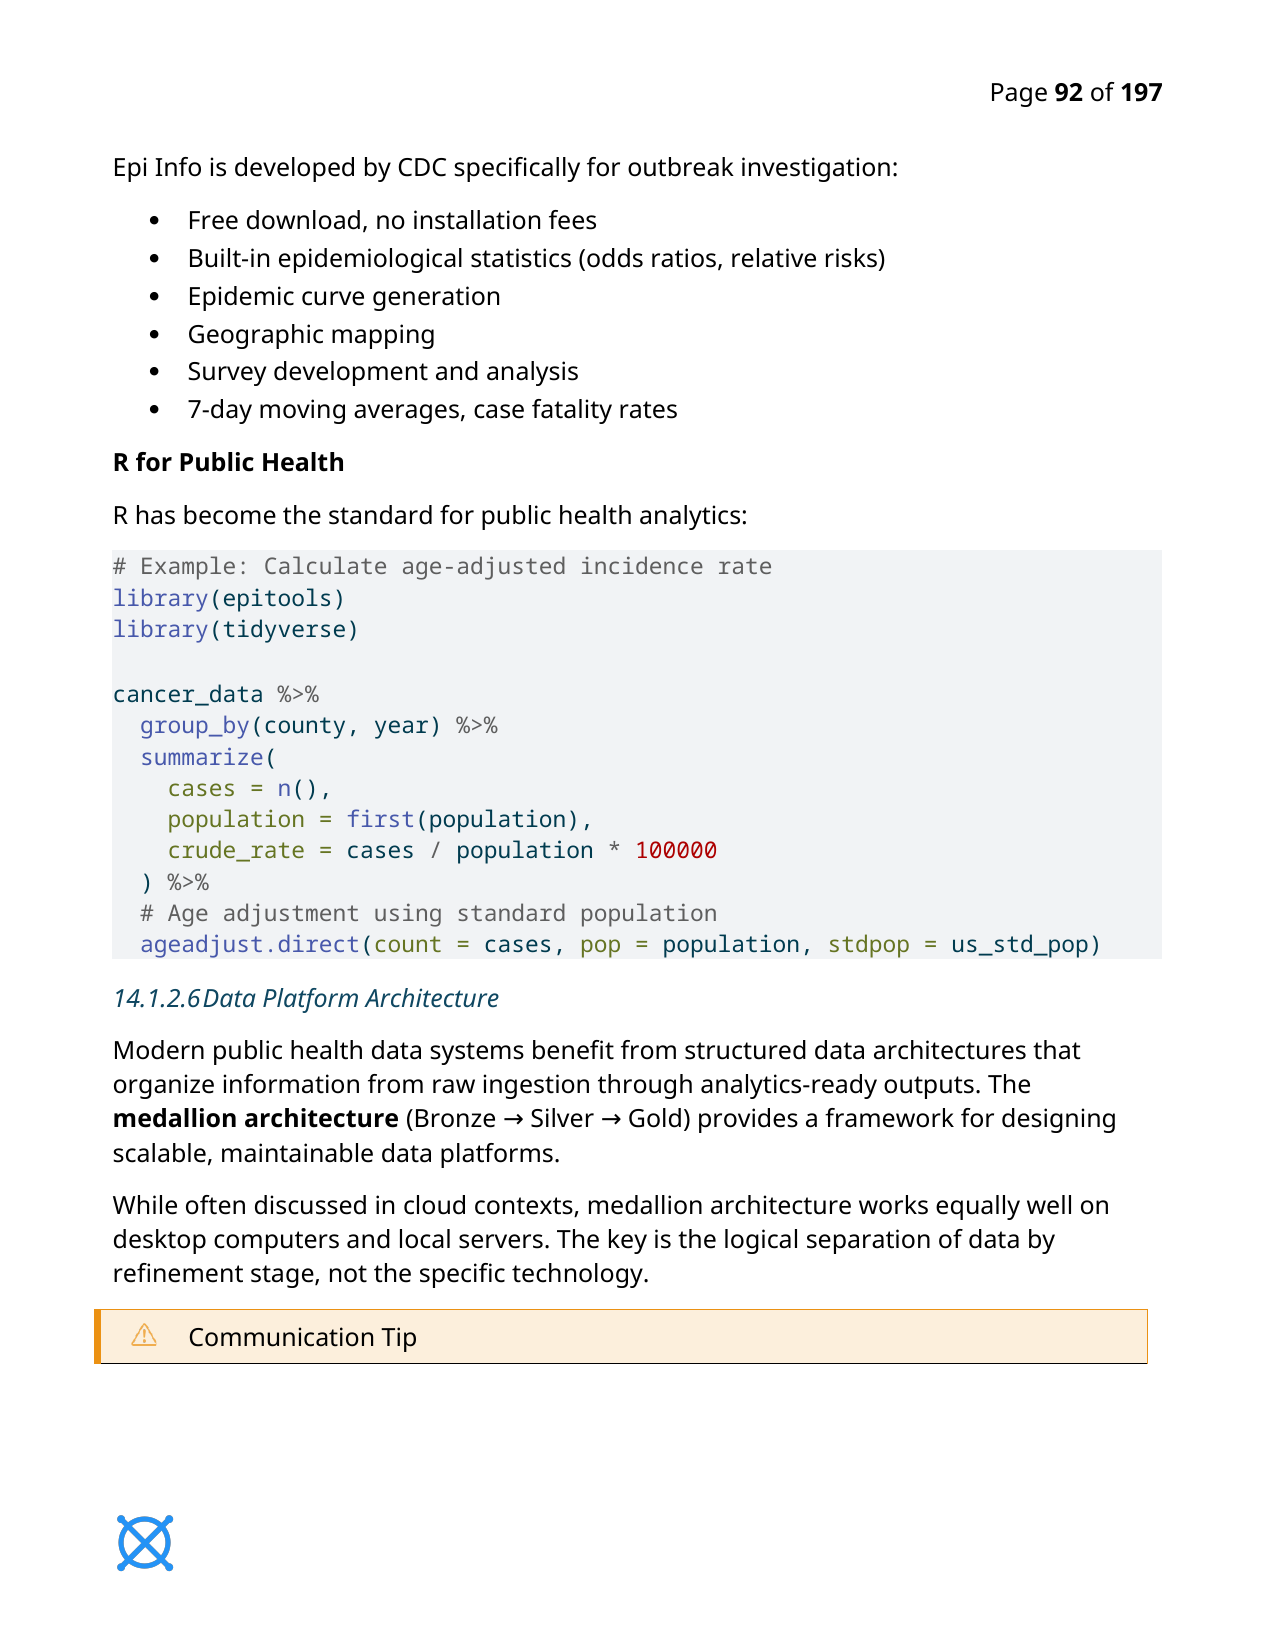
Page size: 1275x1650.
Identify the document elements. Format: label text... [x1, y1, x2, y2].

list 7-day moving averages, case fatality rates [150, 392, 1162, 426]
subtitle Data Platform Architecture [112, 980, 1162, 1014]
list Built-in epidemiological statistics (odds ratios, relative risks) [150, 241, 1162, 275]
list Survey development and analysis [150, 354, 1162, 388]
text Epi Info is developed by CDC specifically for outbreak investigation: [112, 150, 1162, 184]
text # Example: Calculate age-adjusted incidence rate library(epitools) library(tidyverse) cancer_data %>% group_by(county, year) %>% summarize( cases = n(), population = first(population), crude_rate = cases / population * 100000 ) %>% # Age adjustment using standard population ageadjust.direct(count = cases, pop = population, stdpop = us_std_pop) [112, 550, 1162, 959]
list Epidemic curve generation [150, 278, 1162, 312]
picture [112, 1511, 177, 1575]
text While often discussed in cloud contexts, medallion architecture works equally well on desktop computers and local servers. The key is the logical separation of data by refinement stage, not the specific technology. [112, 1188, 1162, 1290]
text R for Public Health [112, 445, 1162, 479]
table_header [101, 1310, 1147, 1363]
text R has become the standard for public health analytics: [112, 497, 1162, 532]
list Free download, no installation fees [150, 203, 1162, 237]
text Modern public health data systems benefit from structured data architectures that organize information from raw ingestion through analytics-ready outputs. The medallion architecture (Bronze → Silver → Gold) provides a framework for designing scalable, maintainable data platforms. [112, 1033, 1162, 1169]
list Geographic mapping [150, 316, 1162, 350]
picture [131, 1321, 157, 1347]
